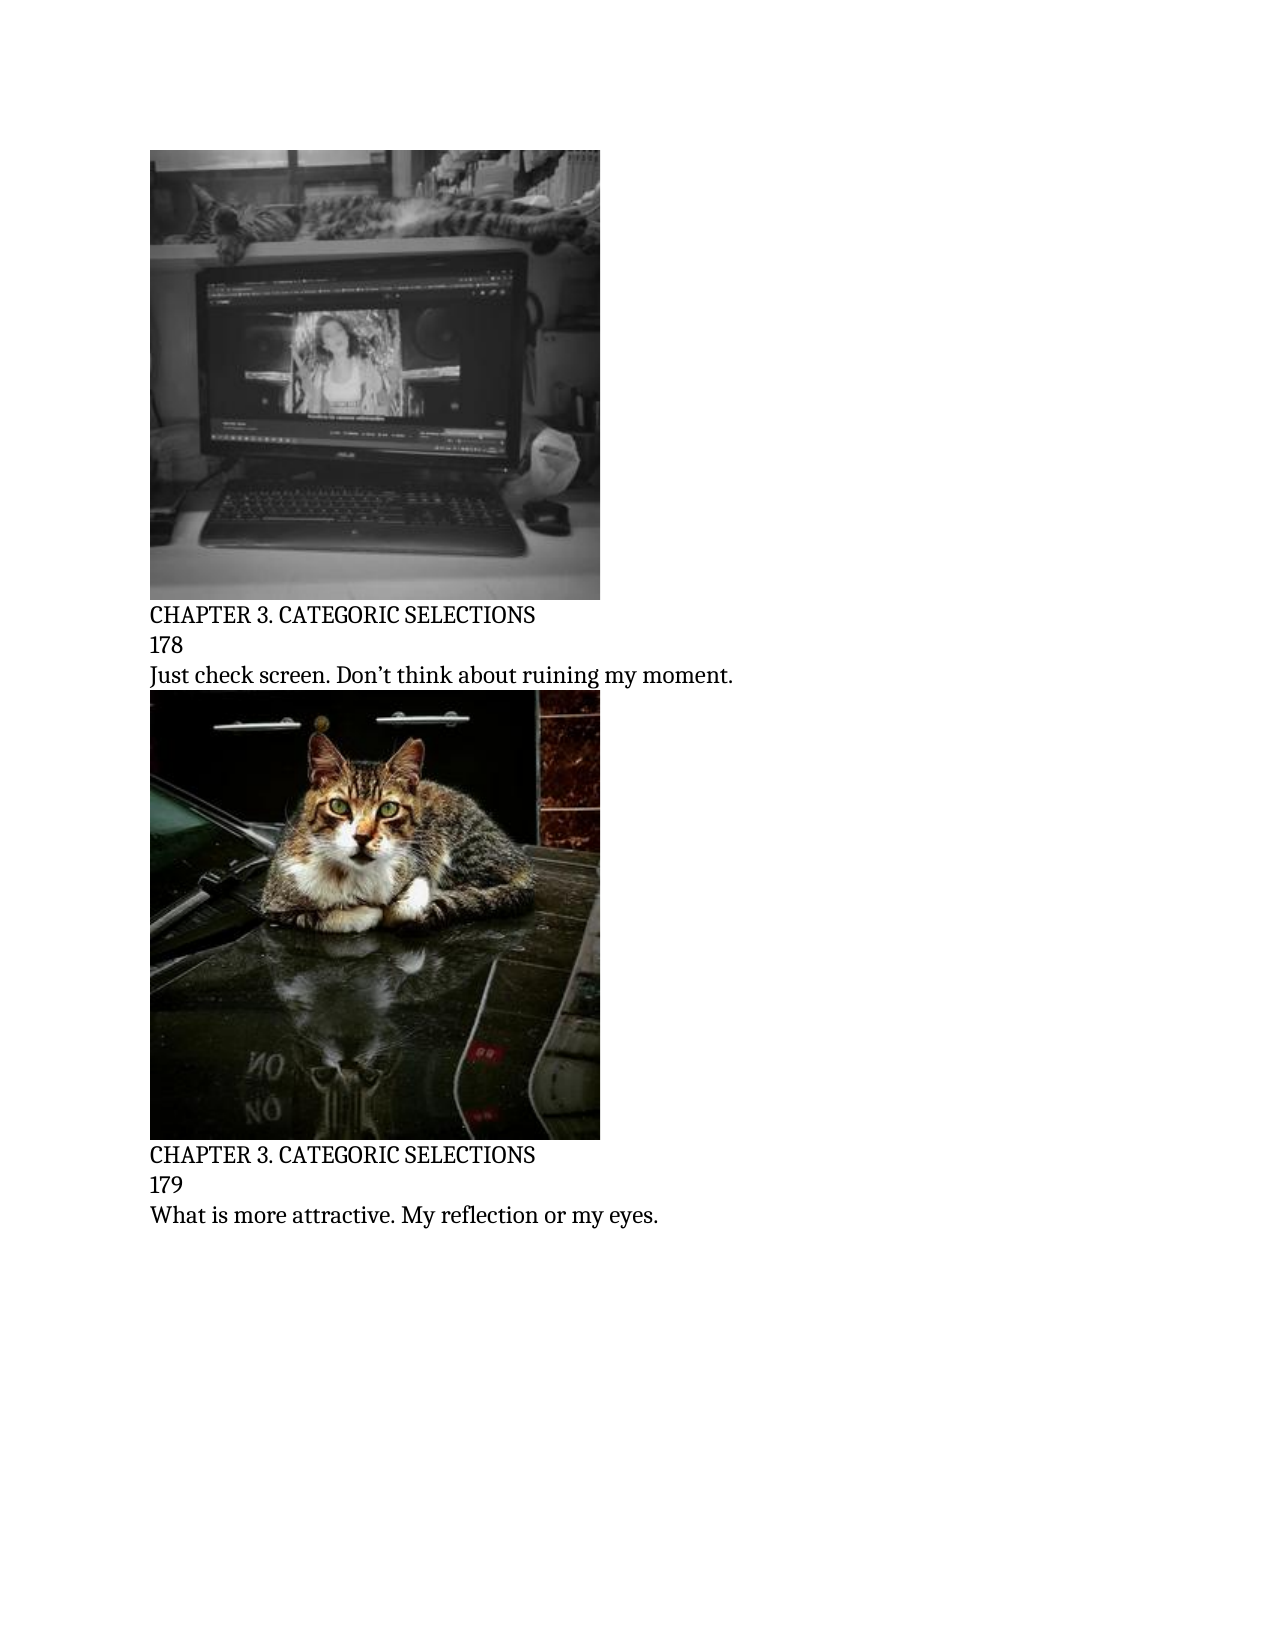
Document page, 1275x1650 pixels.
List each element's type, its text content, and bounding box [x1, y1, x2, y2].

text CHAPTER 3. CATEGORIC SELECTIONS [150, 1140, 1125, 1170]
text CHAPTER 3. CATEGORIC SELECTIONS [150, 600, 1125, 630]
text 178 [150, 630, 1125, 660]
text Just check screen. Don’t think about ruining my moment. [150, 660, 1125, 690]
text What is more attractive. My reflection or my eyes. [150, 1200, 1125, 1230]
picture [150, 690, 600, 1140]
text 179 [150, 1170, 1125, 1200]
picture [150, 150, 600, 600]
